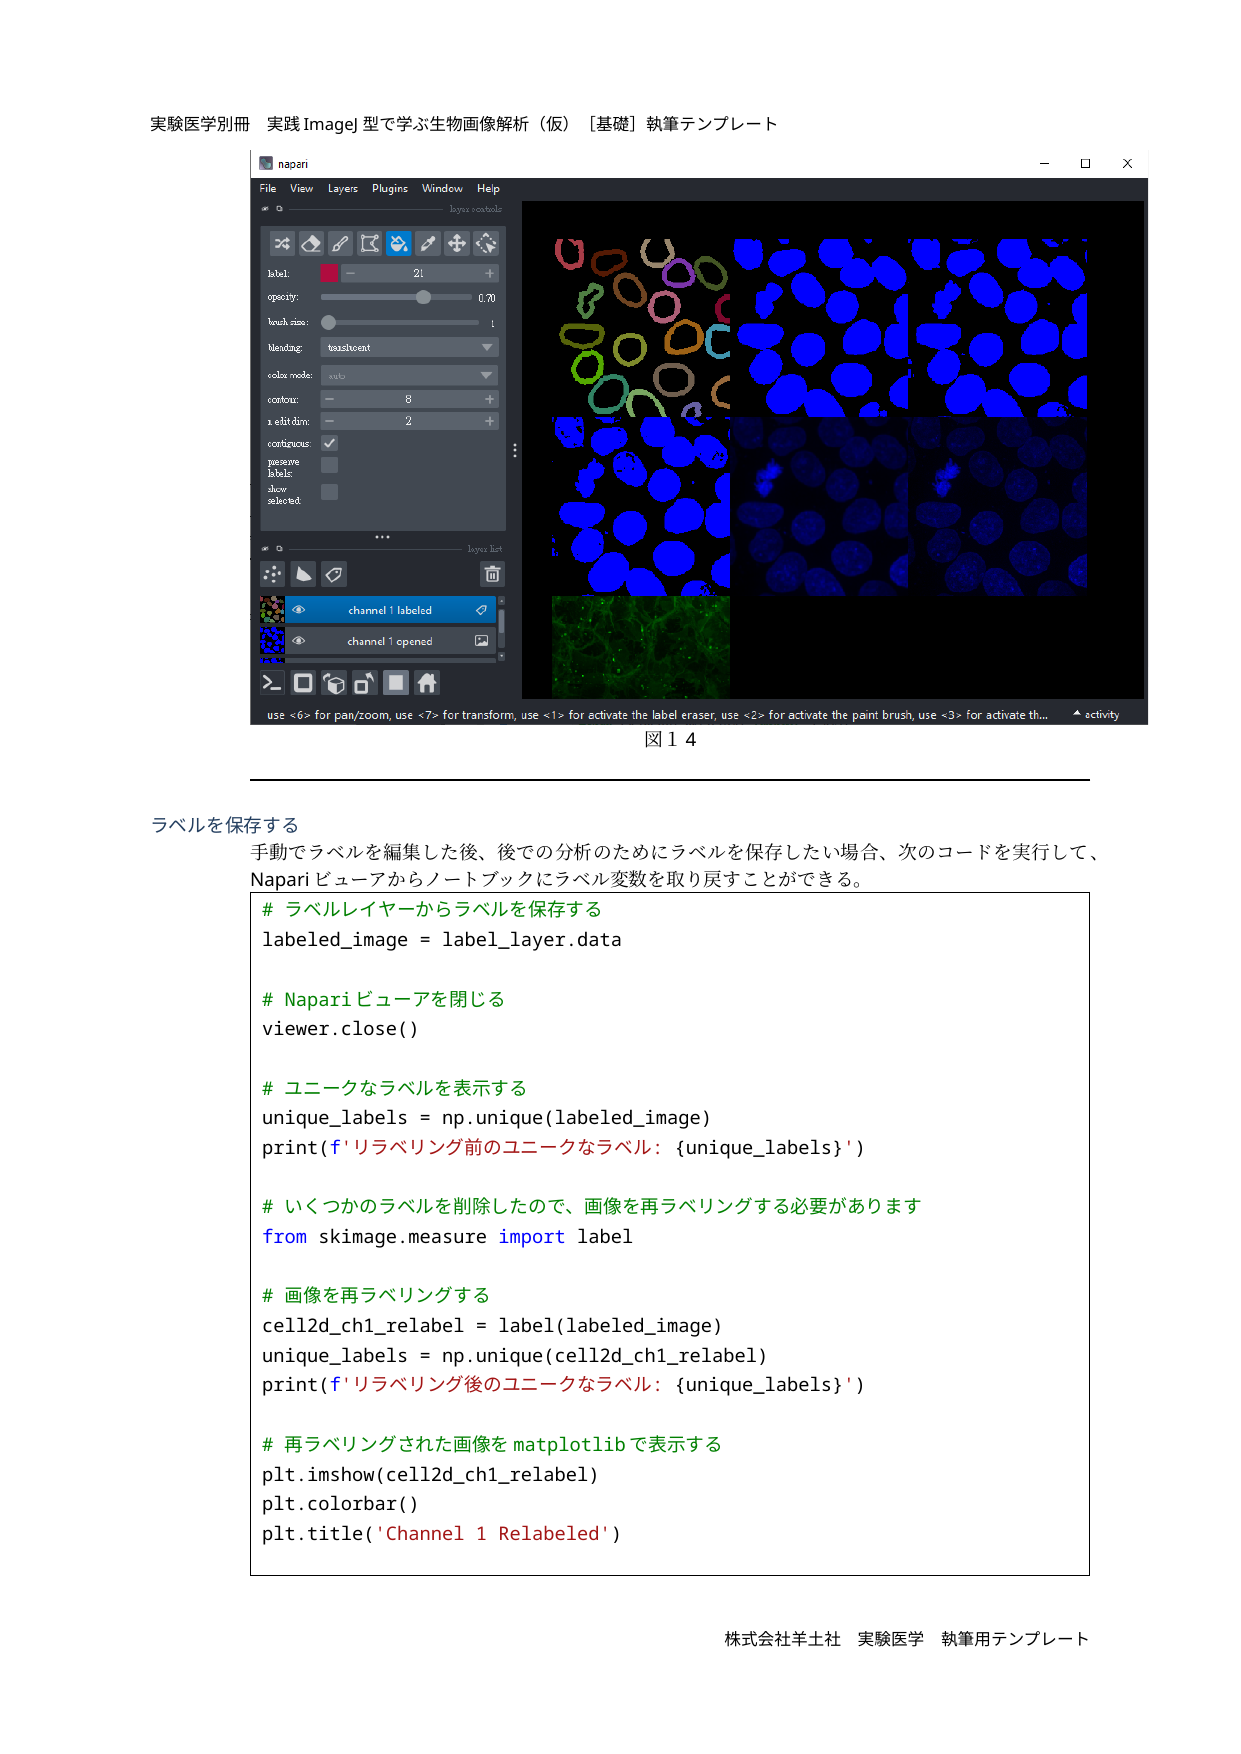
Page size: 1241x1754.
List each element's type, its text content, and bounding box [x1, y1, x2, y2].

picture [250, 150, 1149, 725]
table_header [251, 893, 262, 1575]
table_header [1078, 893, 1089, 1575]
text 図１4 [250, 725, 1090, 752]
text 手動でラベルを編集した後、後での分析のためにラベルを保存したい場合、次のコードを実行して、Napariビューアからノートブックにラベル変数を取り戻すことができる。 [250, 838, 1090, 892]
subtitle ラベルを保存する [150, 810, 1090, 838]
